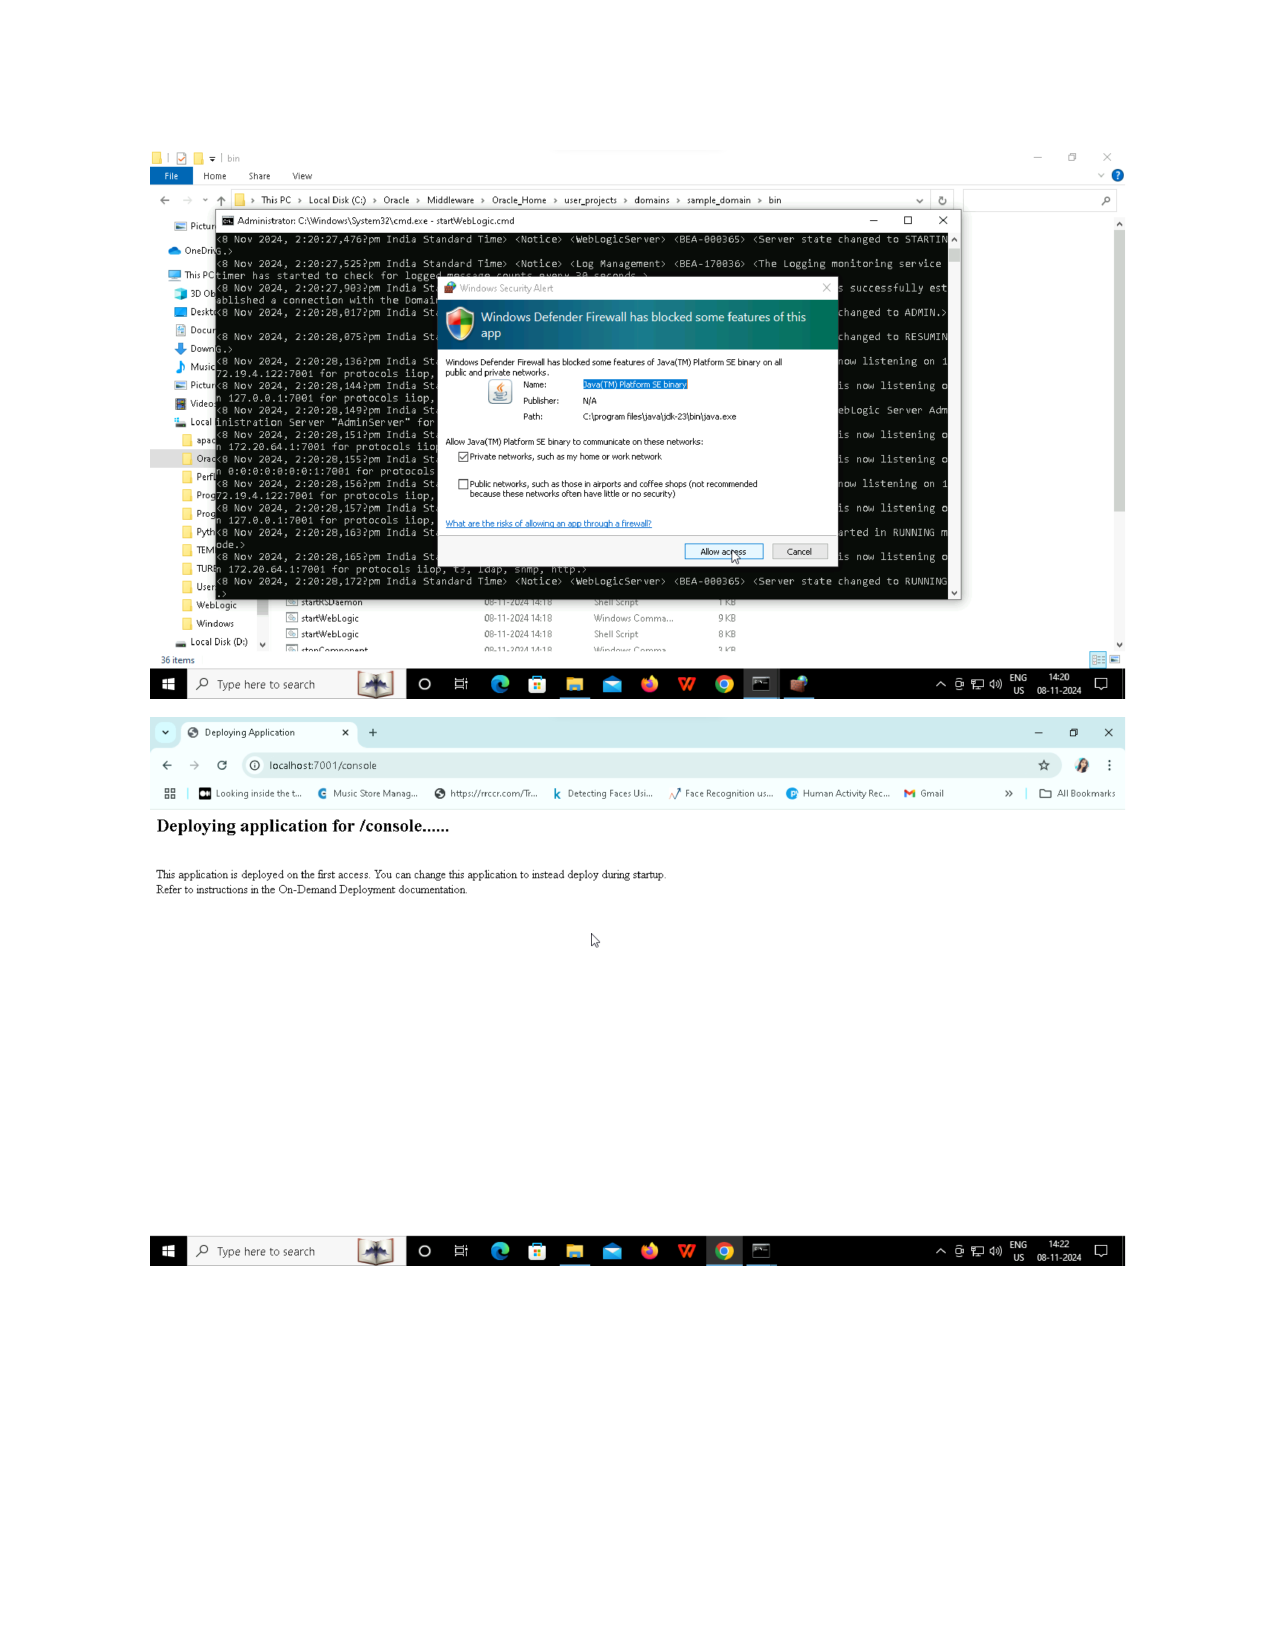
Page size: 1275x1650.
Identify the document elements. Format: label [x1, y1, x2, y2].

picture [150, 717, 1125, 1266]
picture [150, 150, 1125, 699]
